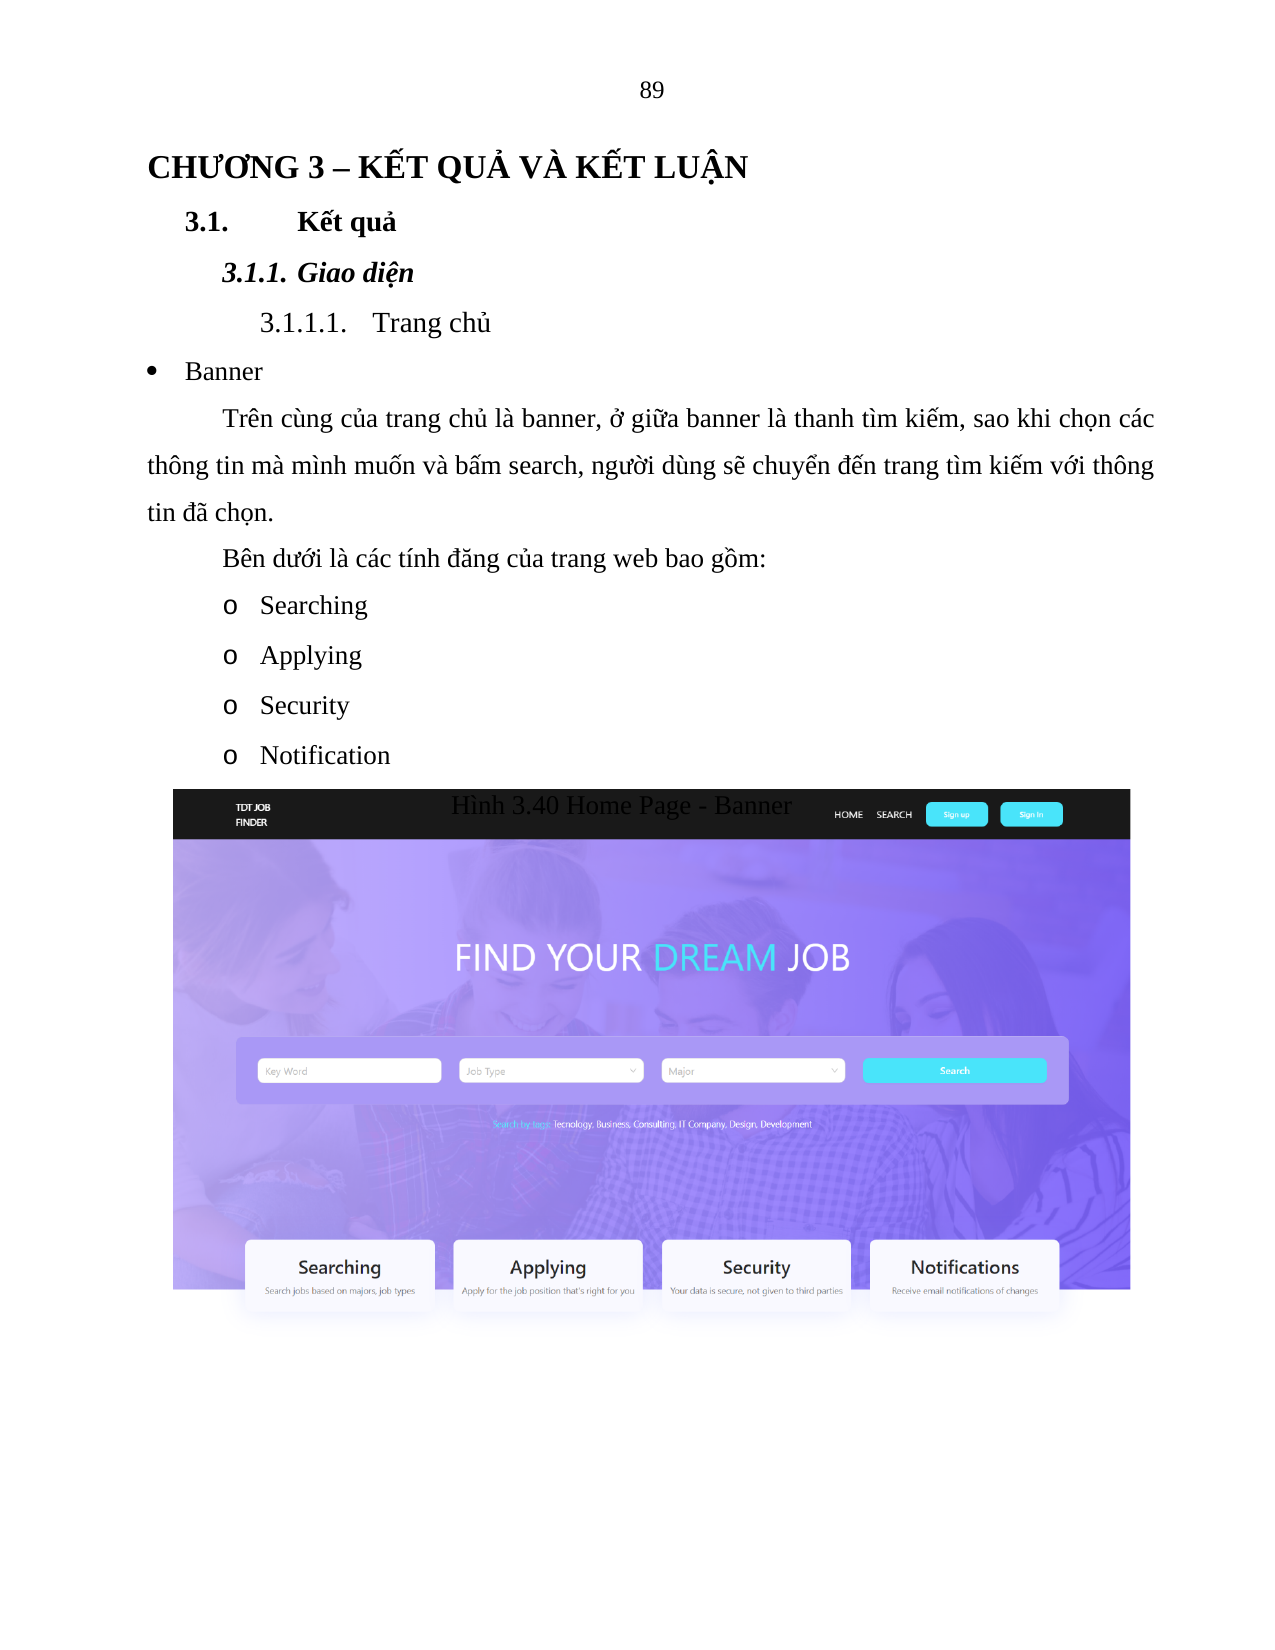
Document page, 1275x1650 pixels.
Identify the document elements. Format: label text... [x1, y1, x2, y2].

list Giao diện [222, 255, 1156, 288]
list Banner [147, 355, 1156, 387]
picture [173, 789, 1131, 1345]
list Kết quả [184, 204, 1156, 238]
list Searching [222, 589, 1156, 622]
list Trang chủ [259, 305, 1156, 339]
list Applying [222, 639, 1156, 672]
list Notification [222, 739, 1156, 773]
list Security [222, 689, 1156, 723]
text CHƯƠNG 3 – KẾT QUẢ VÀ KẾT LUẬN [147, 147, 1156, 185]
text Trên cùng của trang chủ là banner, ở giữa banner là thanh tìm kiếm, sao khi chọn các thông tin mà mình muốn và bấm search, người dùng sẽ chuyển đến trang tìm kiếm với thông tin đã chọn. [147, 402, 1156, 527]
text Bên dưới là các tính đăng của trang web bao gồm: [147, 542, 1156, 573]
